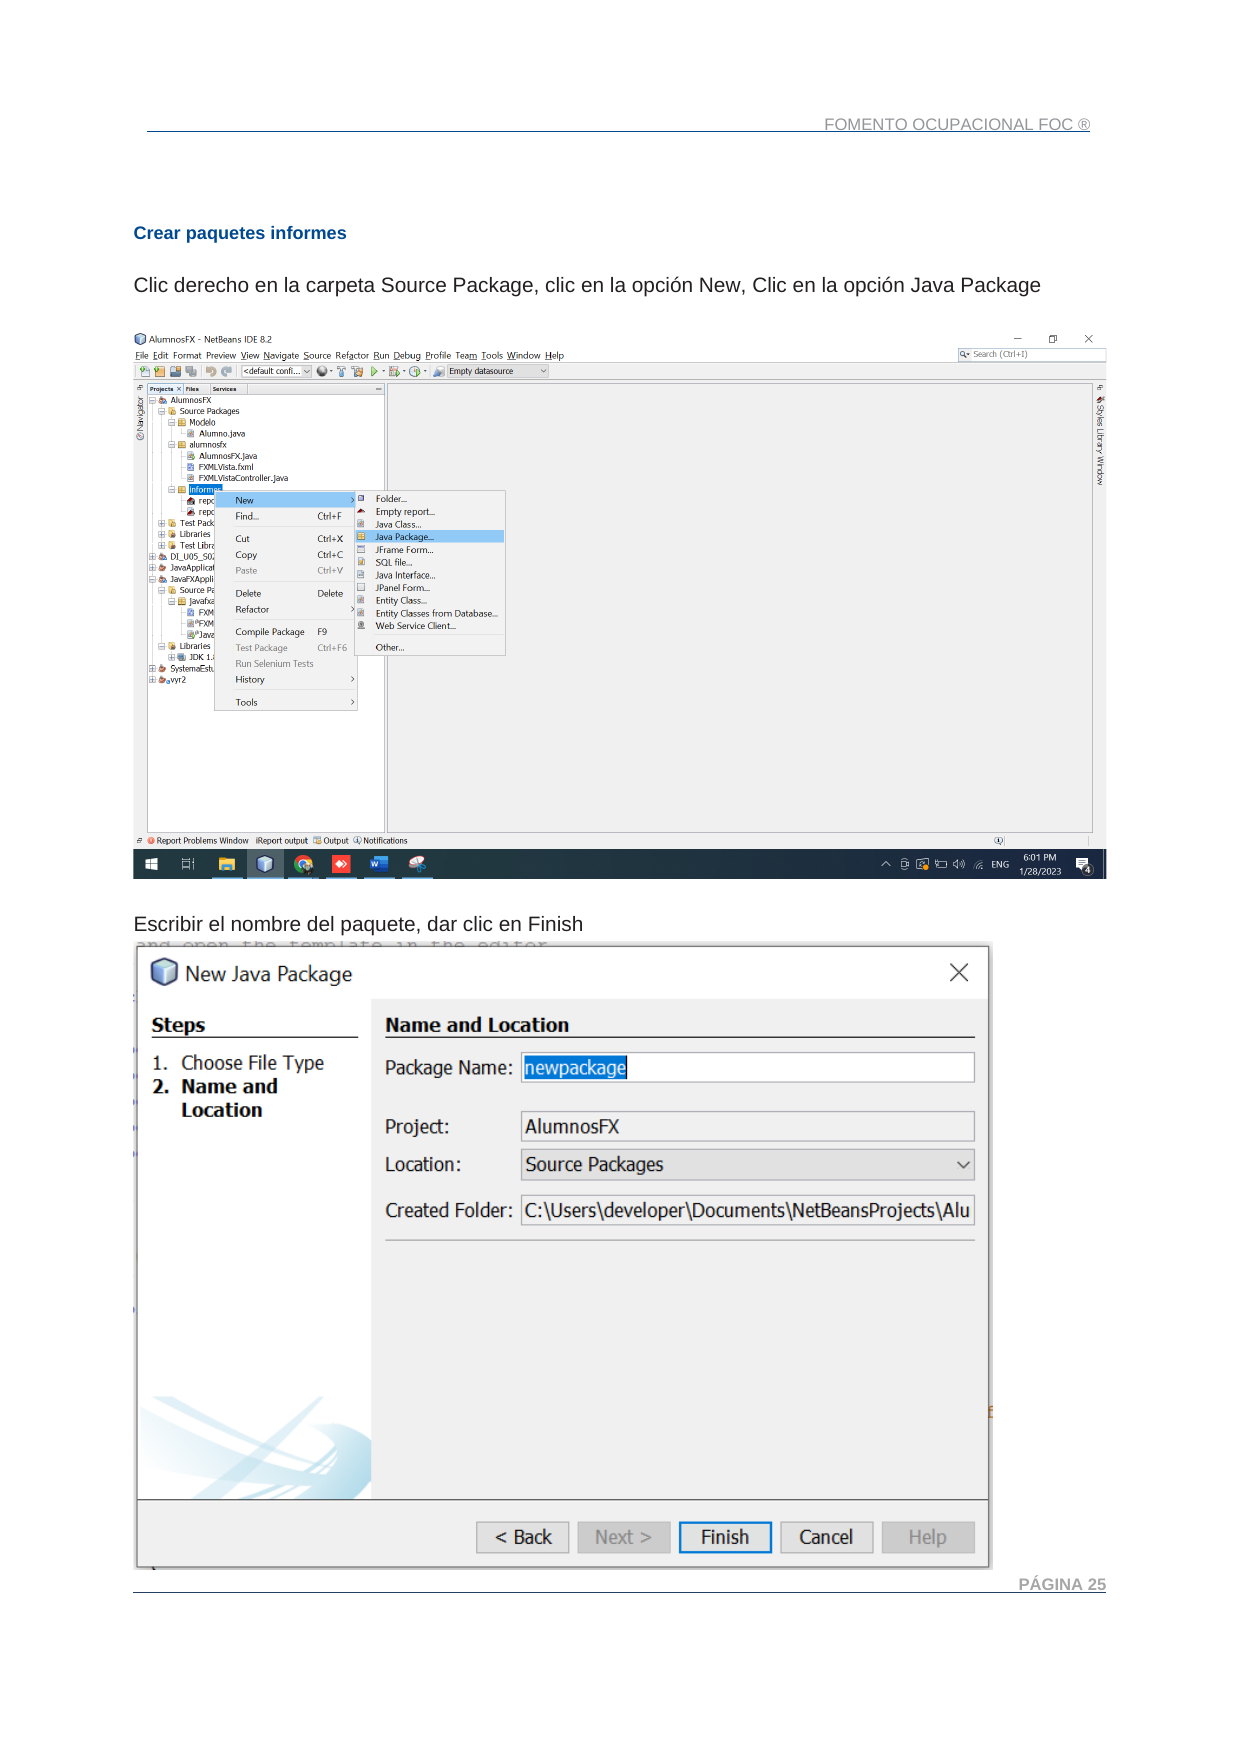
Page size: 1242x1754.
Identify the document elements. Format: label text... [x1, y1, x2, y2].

text Clic derecho en la carpeta Source Package, clic en la opción New, Clic en la opción Java Package [133, 273, 1101, 297]
text Crear paquetes informes [133, 209, 1108, 244]
text Escribir el nombre del paquete, dar clic en Finish [133, 912, 1101, 936]
picture [133, 941, 993, 1570]
picture [133, 330, 1107, 879]
